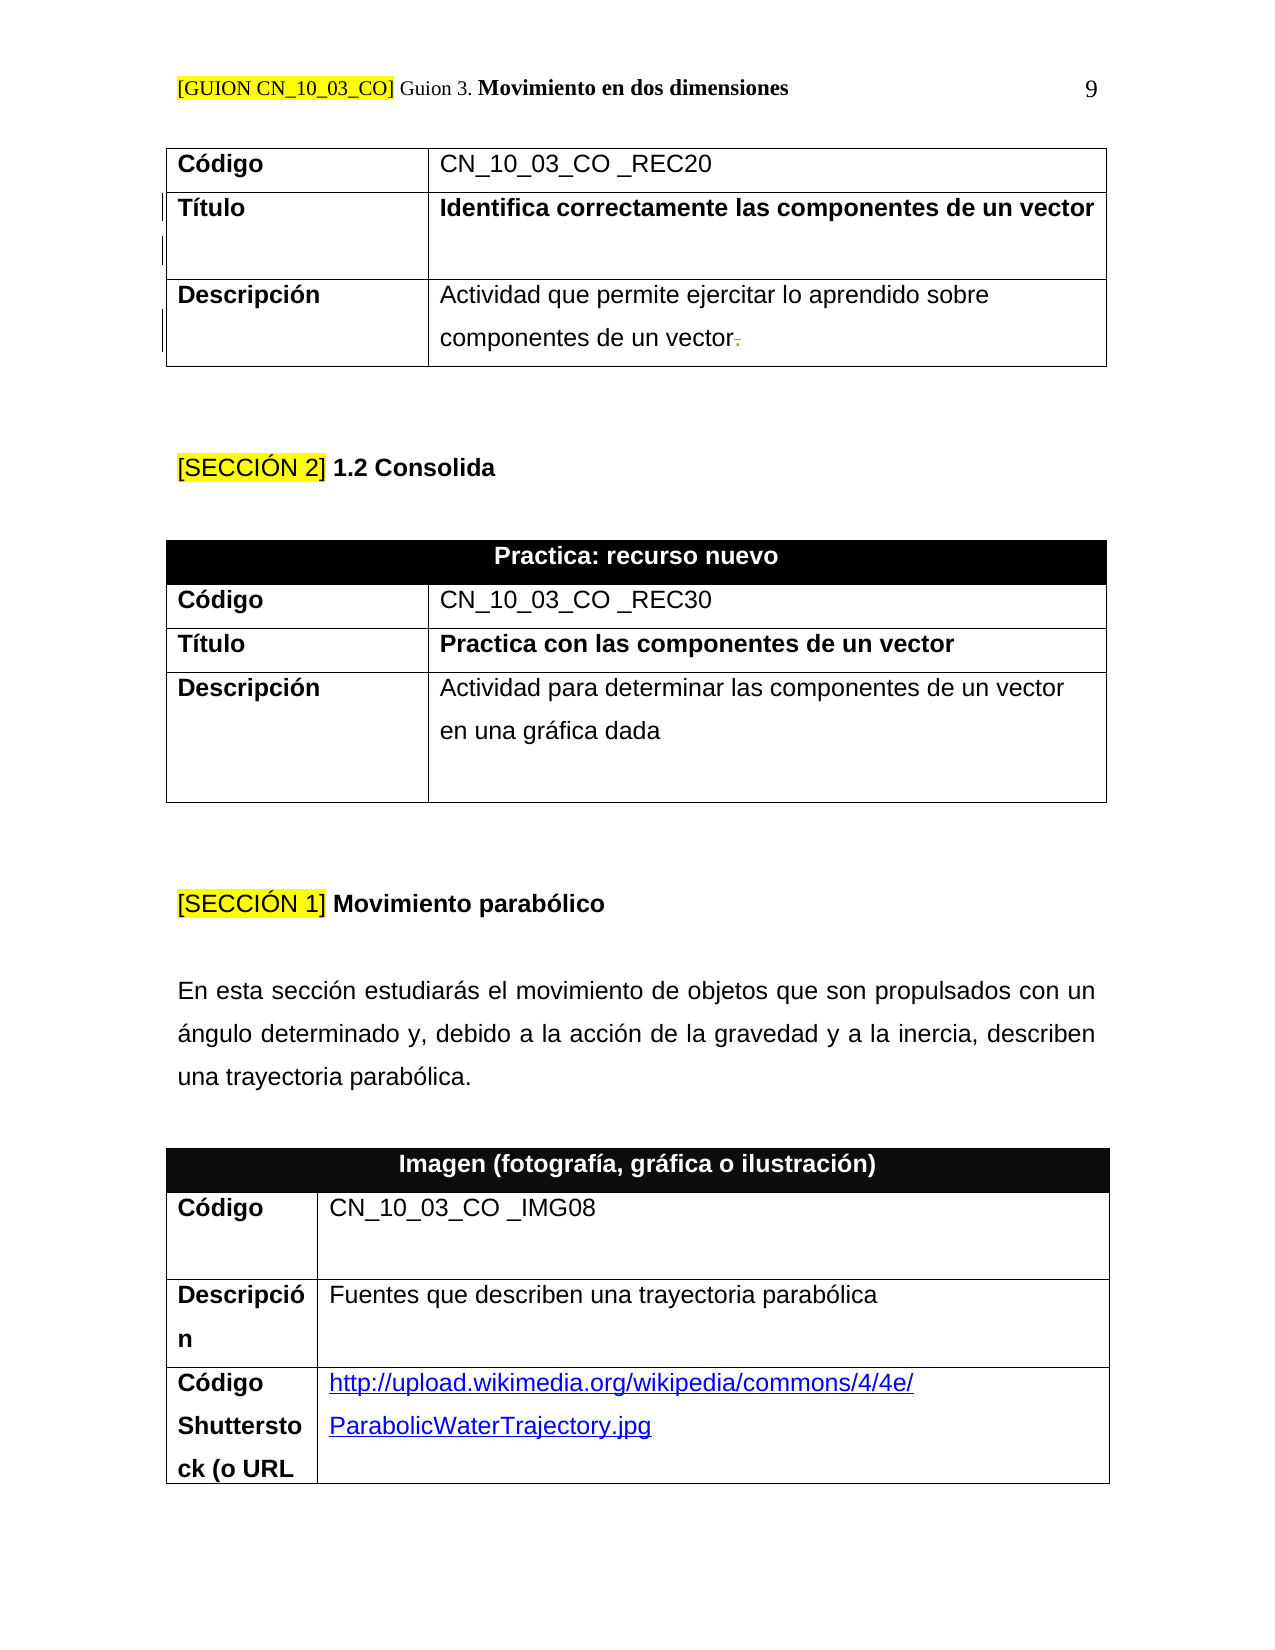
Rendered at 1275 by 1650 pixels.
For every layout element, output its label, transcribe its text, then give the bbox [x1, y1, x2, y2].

table_cell Descripción [167, 673, 428, 802]
table_cell Identifica correctamente las componentes de un vector [429, 193, 1106, 279]
text En esta sección estudiarás el movimiento de objetos que son propulsados con un ángulo determinado y, debido a la acción de la gravedad y a la inercia, describen una trayectoria parabólica. [177, 976, 1098, 1091]
table_cell Código [167, 585, 428, 628]
text [SECCIÓN 1] Movimiento parabólico [326, 889, 1098, 918]
table_cell Fuentes que describen una trayectoria parabólica [318, 1280, 1109, 1367]
table_cell Descripción [167, 280, 428, 366]
table_header Imagen (fotografía, gráfica o ilustración) [167, 1149, 1109, 1192]
table_cell CN_10_03_CO _REC20 [429, 149, 1106, 192]
table_cell Actividad para determinar las componentes de un vector en una gráfica dada [429, 673, 1106, 802]
table_cell Descripción [167, 1280, 317, 1367]
table_cell Título [167, 629, 428, 672]
table_cell Código [167, 149, 428, 192]
table_header Practica: recurso nuevo [167, 541, 1106, 584]
table_cell Código [167, 1193, 317, 1279]
table_cell CN_10_03_CO _IMG08 [318, 1193, 1109, 1279]
table_cell Practica con las componentes de un vector [429, 629, 1106, 672]
table_cell Actividad que permite ejercitar lo aprendido sobre componentes de un vector [429, 280, 1106, 366]
table_cell Título [167, 193, 428, 279]
text [SECCIÓN 2] 1.2 Consolida [326, 453, 1098, 482]
table_cell CN_10_03_CO _REC30 [429, 585, 1106, 628]
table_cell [318, 1368, 1109, 1483]
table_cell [167, 1368, 317, 1483]
